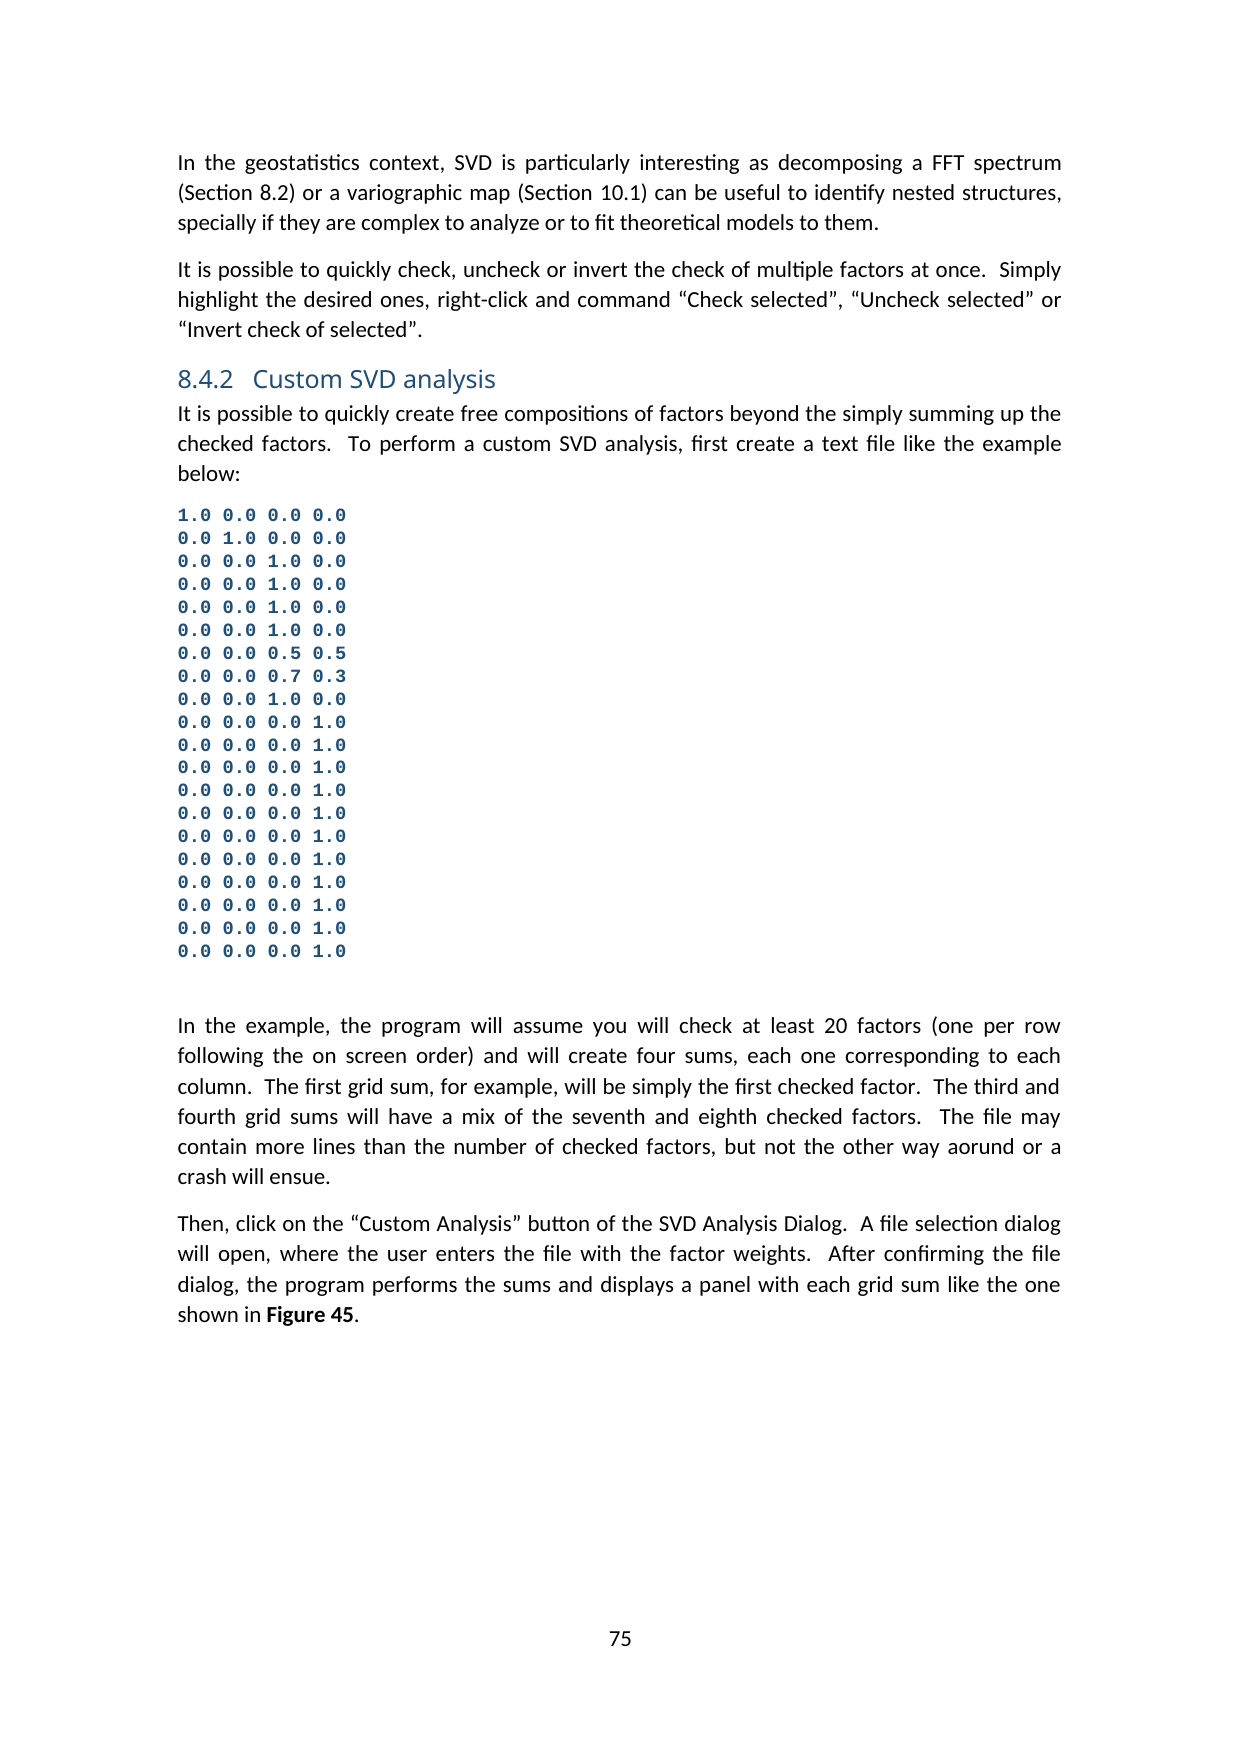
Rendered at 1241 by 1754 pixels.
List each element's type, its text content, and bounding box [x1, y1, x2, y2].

text Then, click on the “Custom Analysis” button of the SVD Analysis Dialog. A file selection dialog will open, where the user enters the file with the factor weights. After confirming the file dialog, the program performs the sums and displays a panel with each grid sum like the one shown in Figure 45. [177, 1209, 1063, 1328]
text 0.0 0.0 0.0 1.0 [177, 896, 1063, 917]
text 0.0 0.0 0.0 1.0 [177, 942, 1063, 963]
text 0.0 0.0 1.0 0.0 [177, 689, 1063, 711]
text 0.0 0.0 0.0 1.0 [177, 712, 1063, 734]
text 0.0 0.0 1.0 0.0 [177, 552, 1063, 573]
text 0.0 0.0 0.0 1.0 [177, 850, 1063, 871]
text 0.0 0.0 0.5 0.5 [177, 644, 1063, 665]
text 0.0 0.0 0.0 1.0 [177, 758, 1063, 779]
text It is possible to quickly check, uncheck or invert the check of multiple factors at once. Simply highlight the desired ones, right-click and command “Check selected”, “Uncheck selected” or “Invert check of selected”. [177, 255, 1063, 343]
text In the example, the program will assume you will check at least 20 factors (one per row following the on screen order) and will create four sums, each one corresponding to each column. The first grid sum, for example, will be simply the first checked factor. The third and fourth grid sums will have a mix of the seventh and eighth checked factors. The file may contain more lines than the number of checked factors, but not the other way aorund or a crash will ensue. [177, 1011, 1063, 1191]
text 0.0 0.0 0.0 1.0 [177, 781, 1063, 802]
text 0.0 0.0 1.0 0.0 [177, 575, 1063, 596]
text 0.0 0.0 1.0 0.0 [177, 598, 1063, 619]
text 0.0 0.0 0.0 1.0 [177, 873, 1063, 894]
text 0.0 0.0 0.0 1.0 [177, 919, 1063, 940]
text 0.0 0.0 0.0 1.0 [177, 827, 1063, 848]
text It is possible to quickly create free compositions of factors beyond the simply summing up the checked factors. To perform a custom SVD analysis, first create a text file like the example below: [177, 399, 1063, 487]
text 0.0 0.0 1.0 0.0 [177, 621, 1063, 642]
text 0.0 0.0 0.0 1.0 [177, 804, 1063, 825]
text 0.0 0.0 0.0 1.0 [177, 735, 1063, 757]
subtitle Custom SVD analysis [177, 362, 1063, 396]
text 1.0 0.0 0.0 0.0 [177, 506, 1063, 527]
text In the geostatistics context, SVD is particularly interesting as decomposing a FFT spectrum (Section 8.2) or a variographic map (Section 10.1) can be useful to identify nested structures, specially if they are complex to analyze or to fit theoretical models to them. [177, 148, 1063, 236]
text 0.0 0.0 0.7 0.3 [177, 667, 1063, 688]
text 0.0 1.0 0.0 0.0 [177, 529, 1063, 550]
